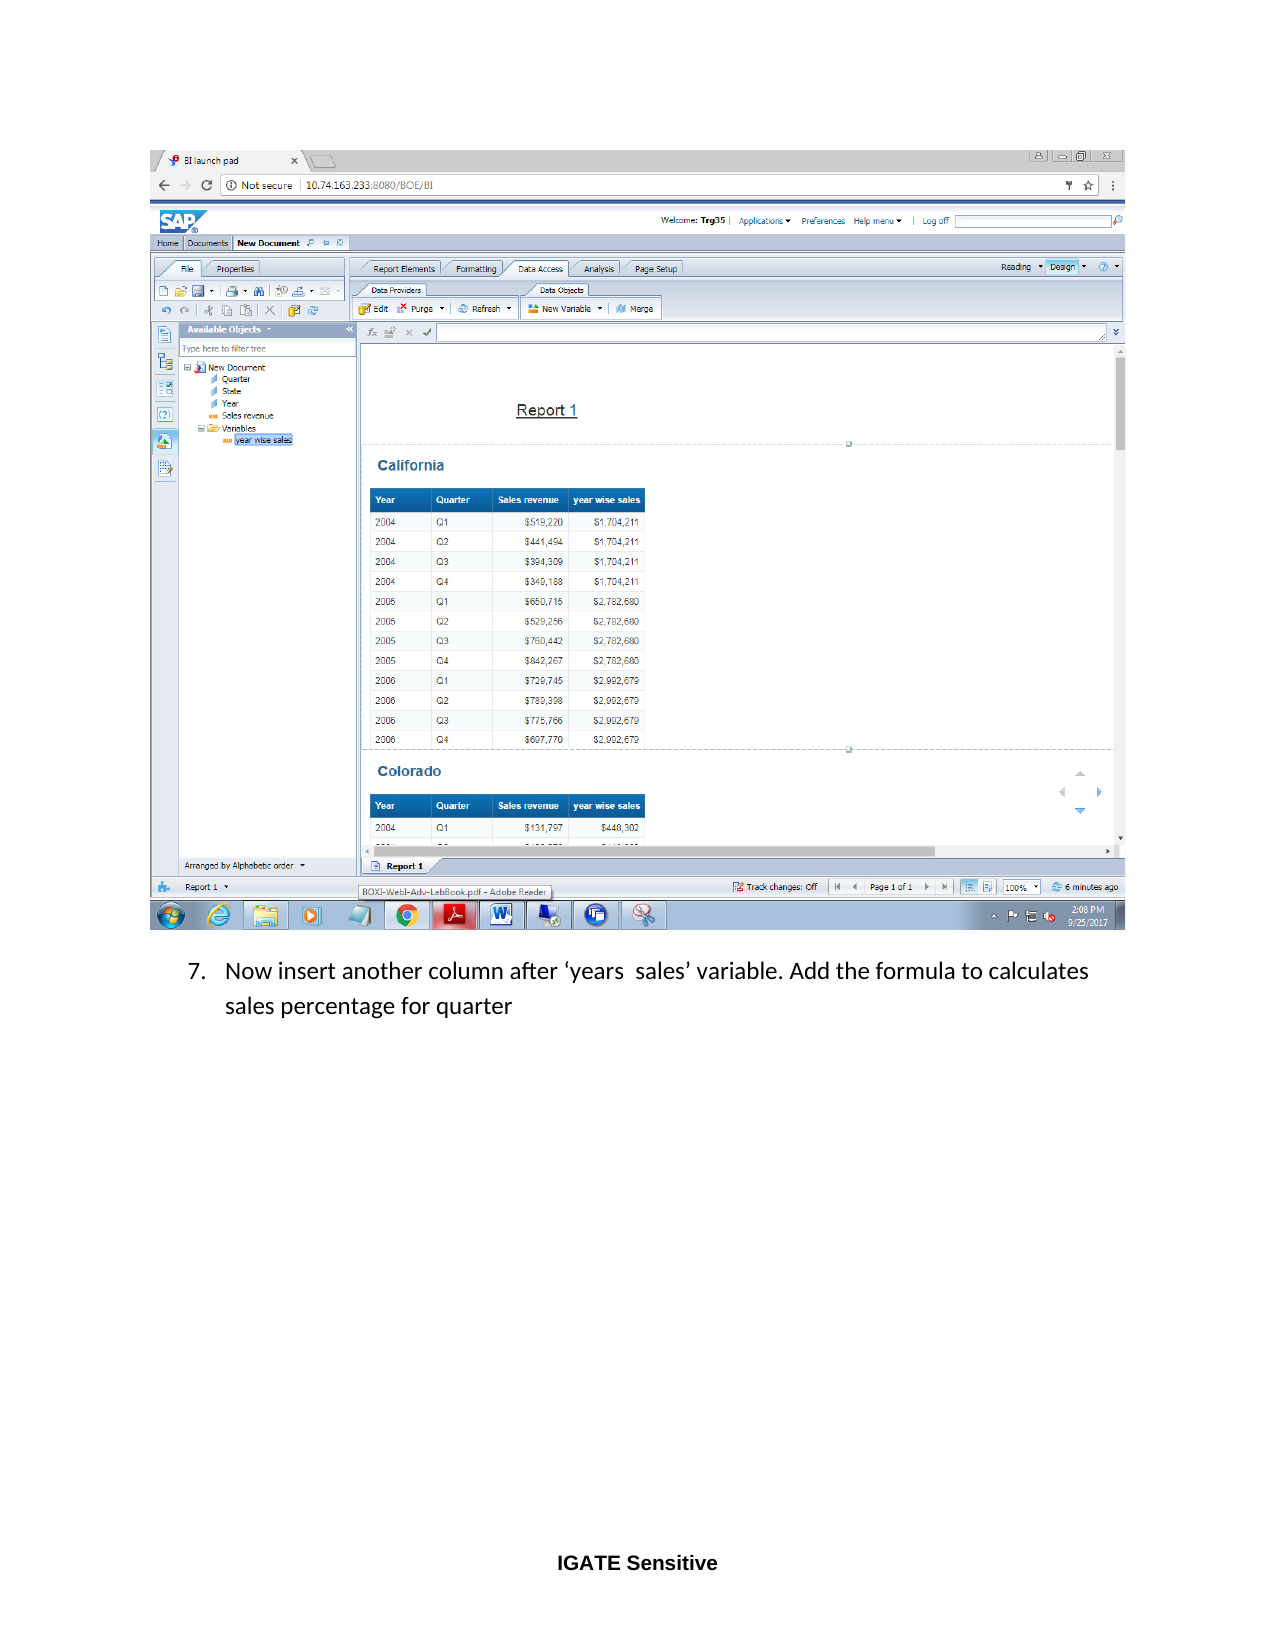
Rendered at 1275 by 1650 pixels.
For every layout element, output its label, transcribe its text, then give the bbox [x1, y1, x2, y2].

list Now insert another column after ‘years sales’ variable. Add the formula to calculates sales percentage for quarter [187, 955, 1125, 1021]
picture [150, 150, 1125, 930]
